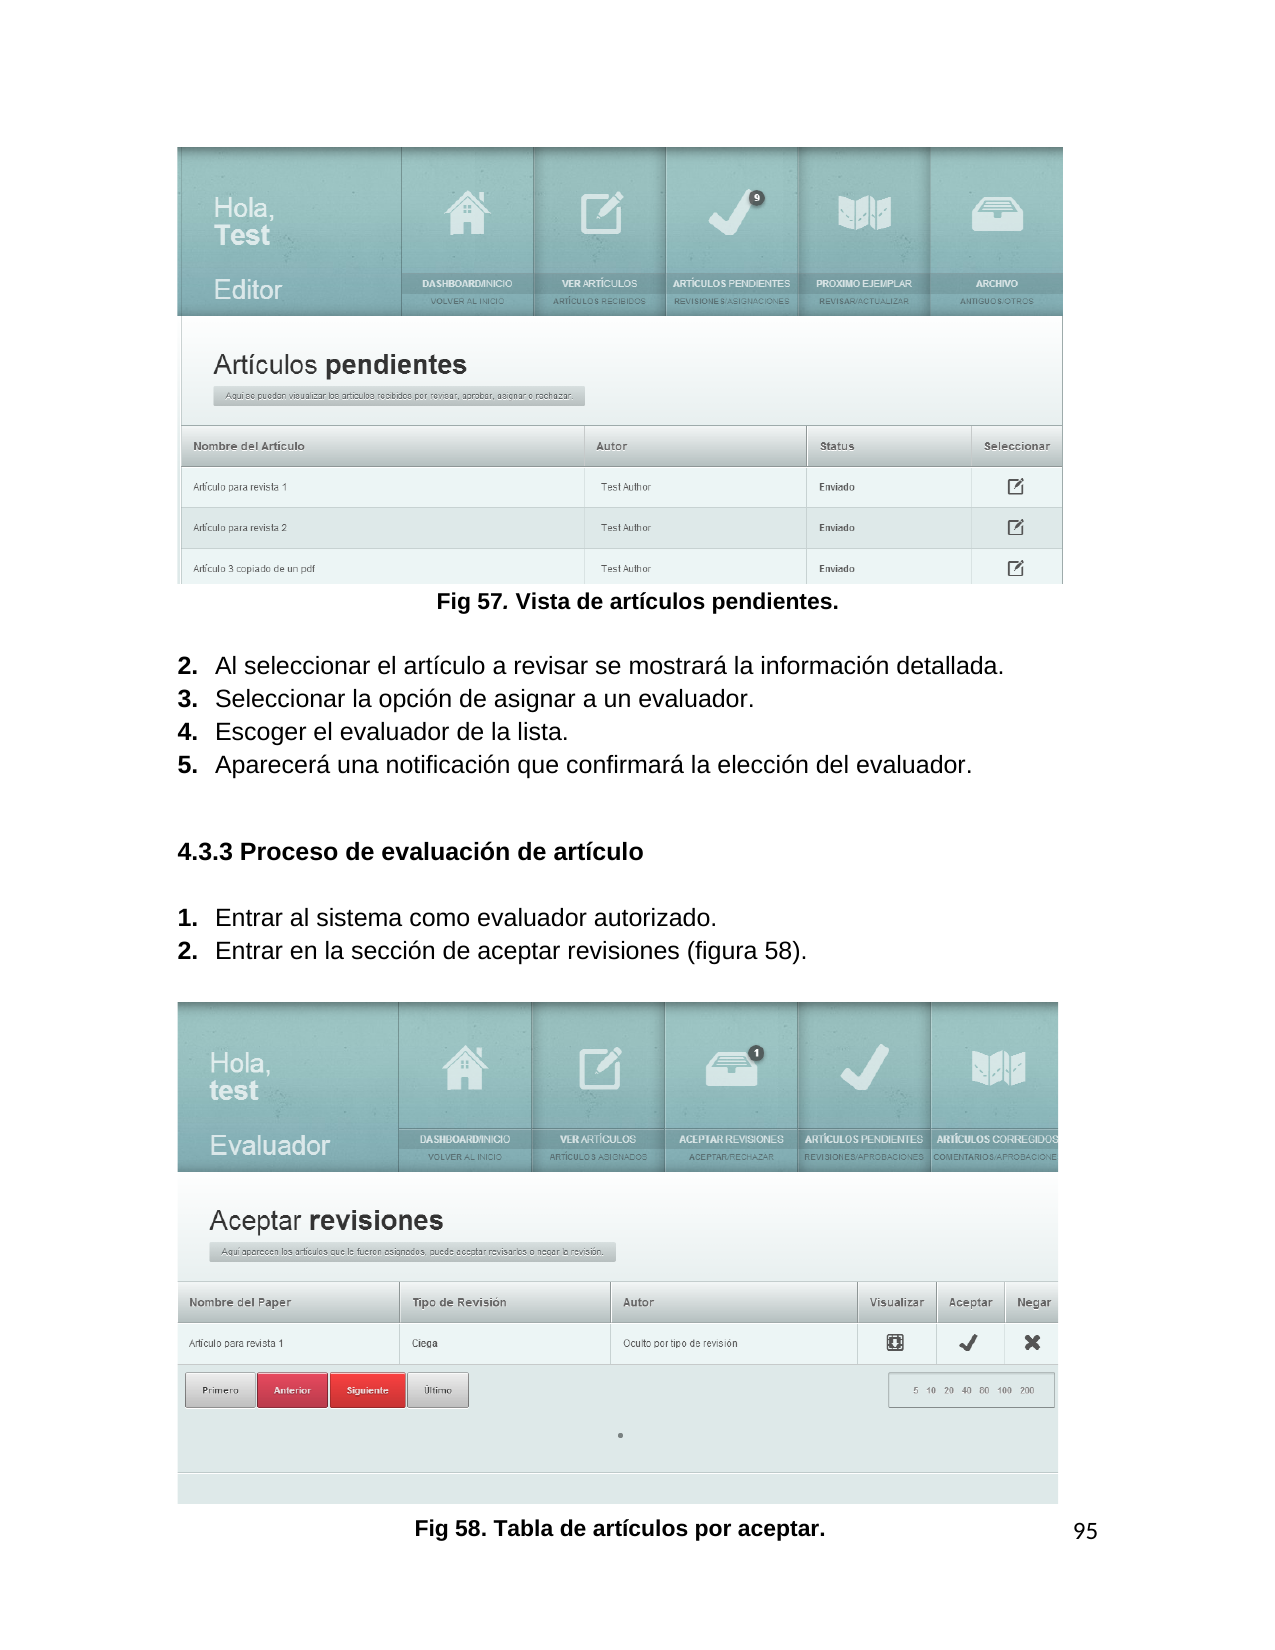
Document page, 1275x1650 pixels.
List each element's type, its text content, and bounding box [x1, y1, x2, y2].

subtitle 4.3.3 Proceso de evaluación de artículo [177, 837, 1098, 866]
list Escoger el evaluador de la lista. [177, 717, 1098, 746]
list Aparecerá una notificación que confirmará la elección del evaluador. [177, 750, 1098, 779]
list Entrar en la sección de aceptar revisiones (figura 58). [177, 936, 1098, 965]
list Entrar al sistema como evaluador autorizado. [177, 903, 1098, 932]
list Seleccionar la opción de asignar a un evaluador. [177, 684, 1098, 713]
list Al seleccionar el artículo a revisar se mostrará la información detallada. [177, 651, 1098, 680]
text Fig 57. Vista de artículos pendientes. [177, 588, 1098, 614]
picture [177, 147, 1063, 584]
picture [176, 1002, 1058, 1503]
